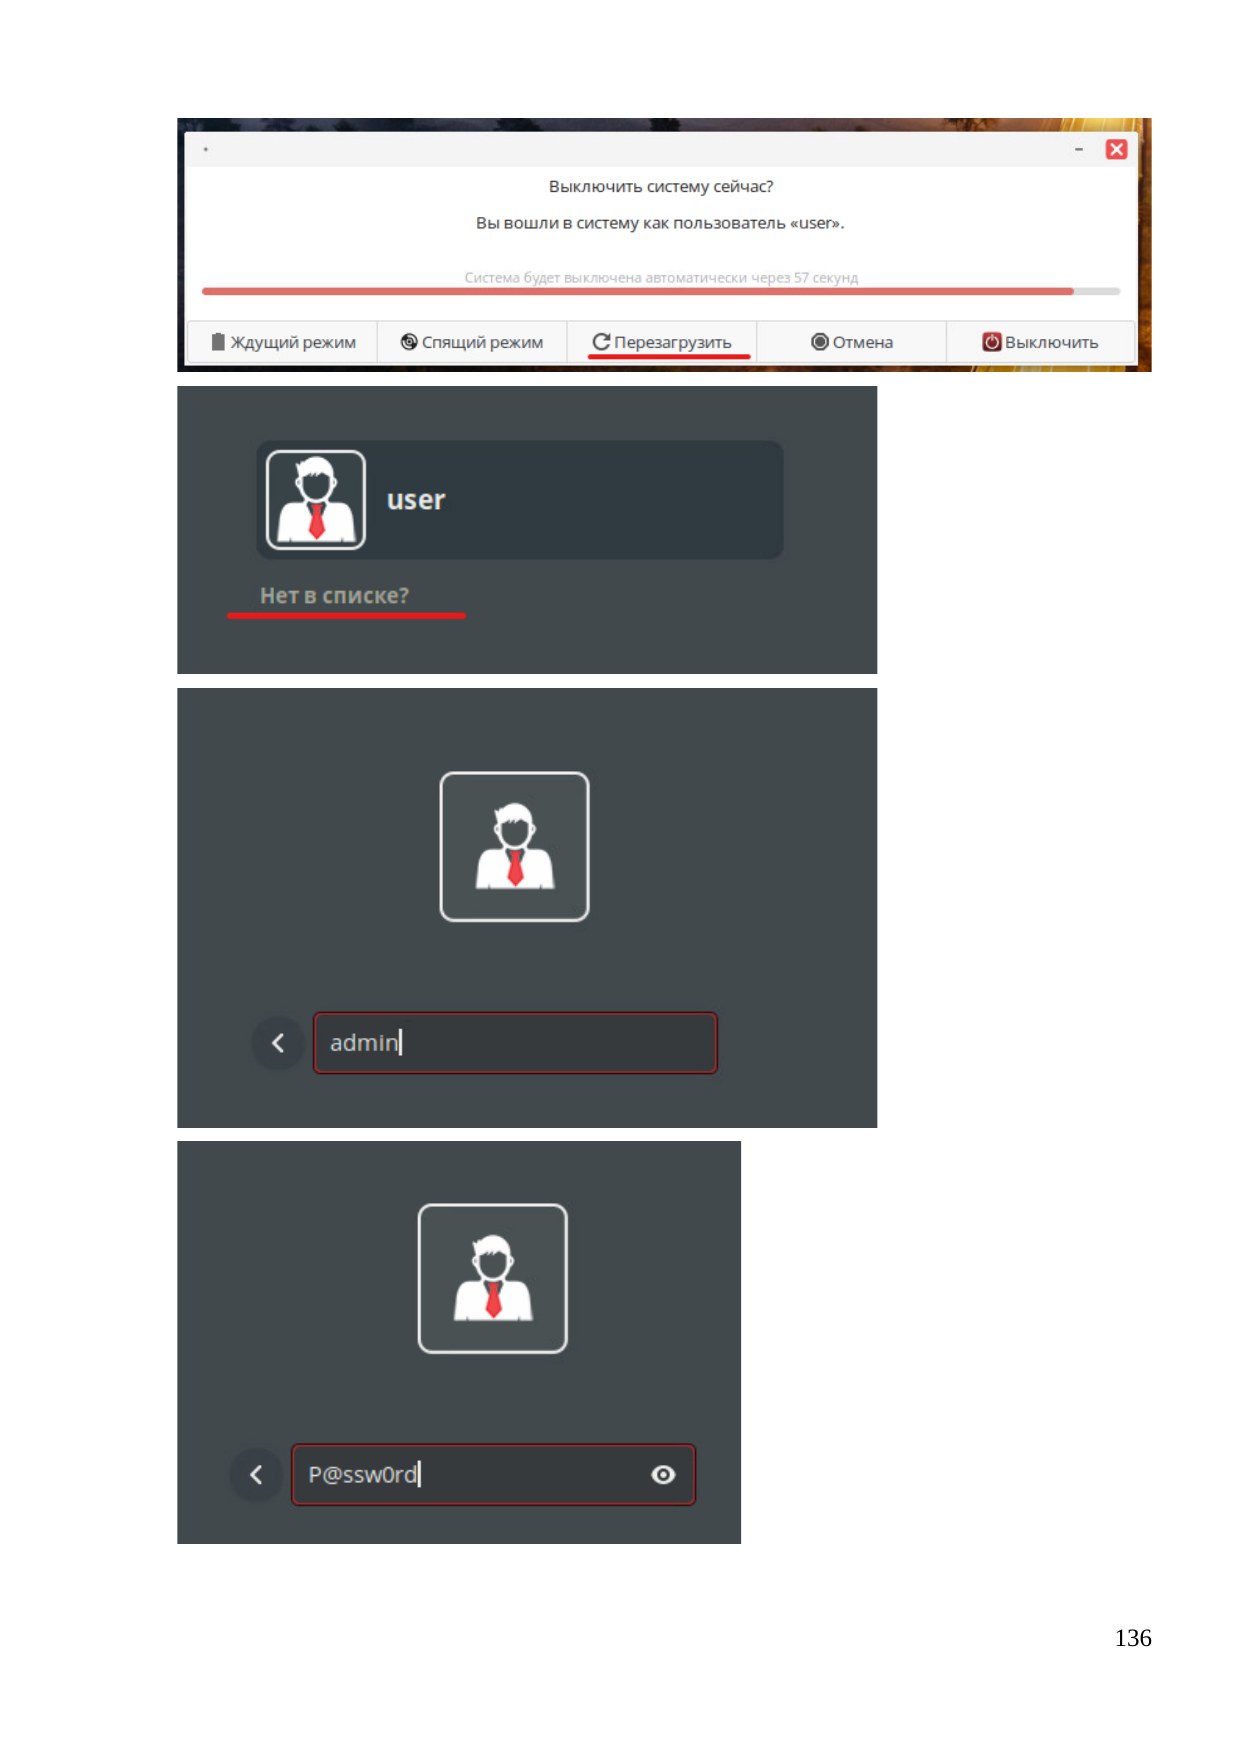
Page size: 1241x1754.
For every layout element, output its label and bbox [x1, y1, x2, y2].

picture [177, 386, 878, 674]
picture [177, 1141, 742, 1544]
picture [177, 118, 1152, 372]
picture [177, 688, 878, 1128]
